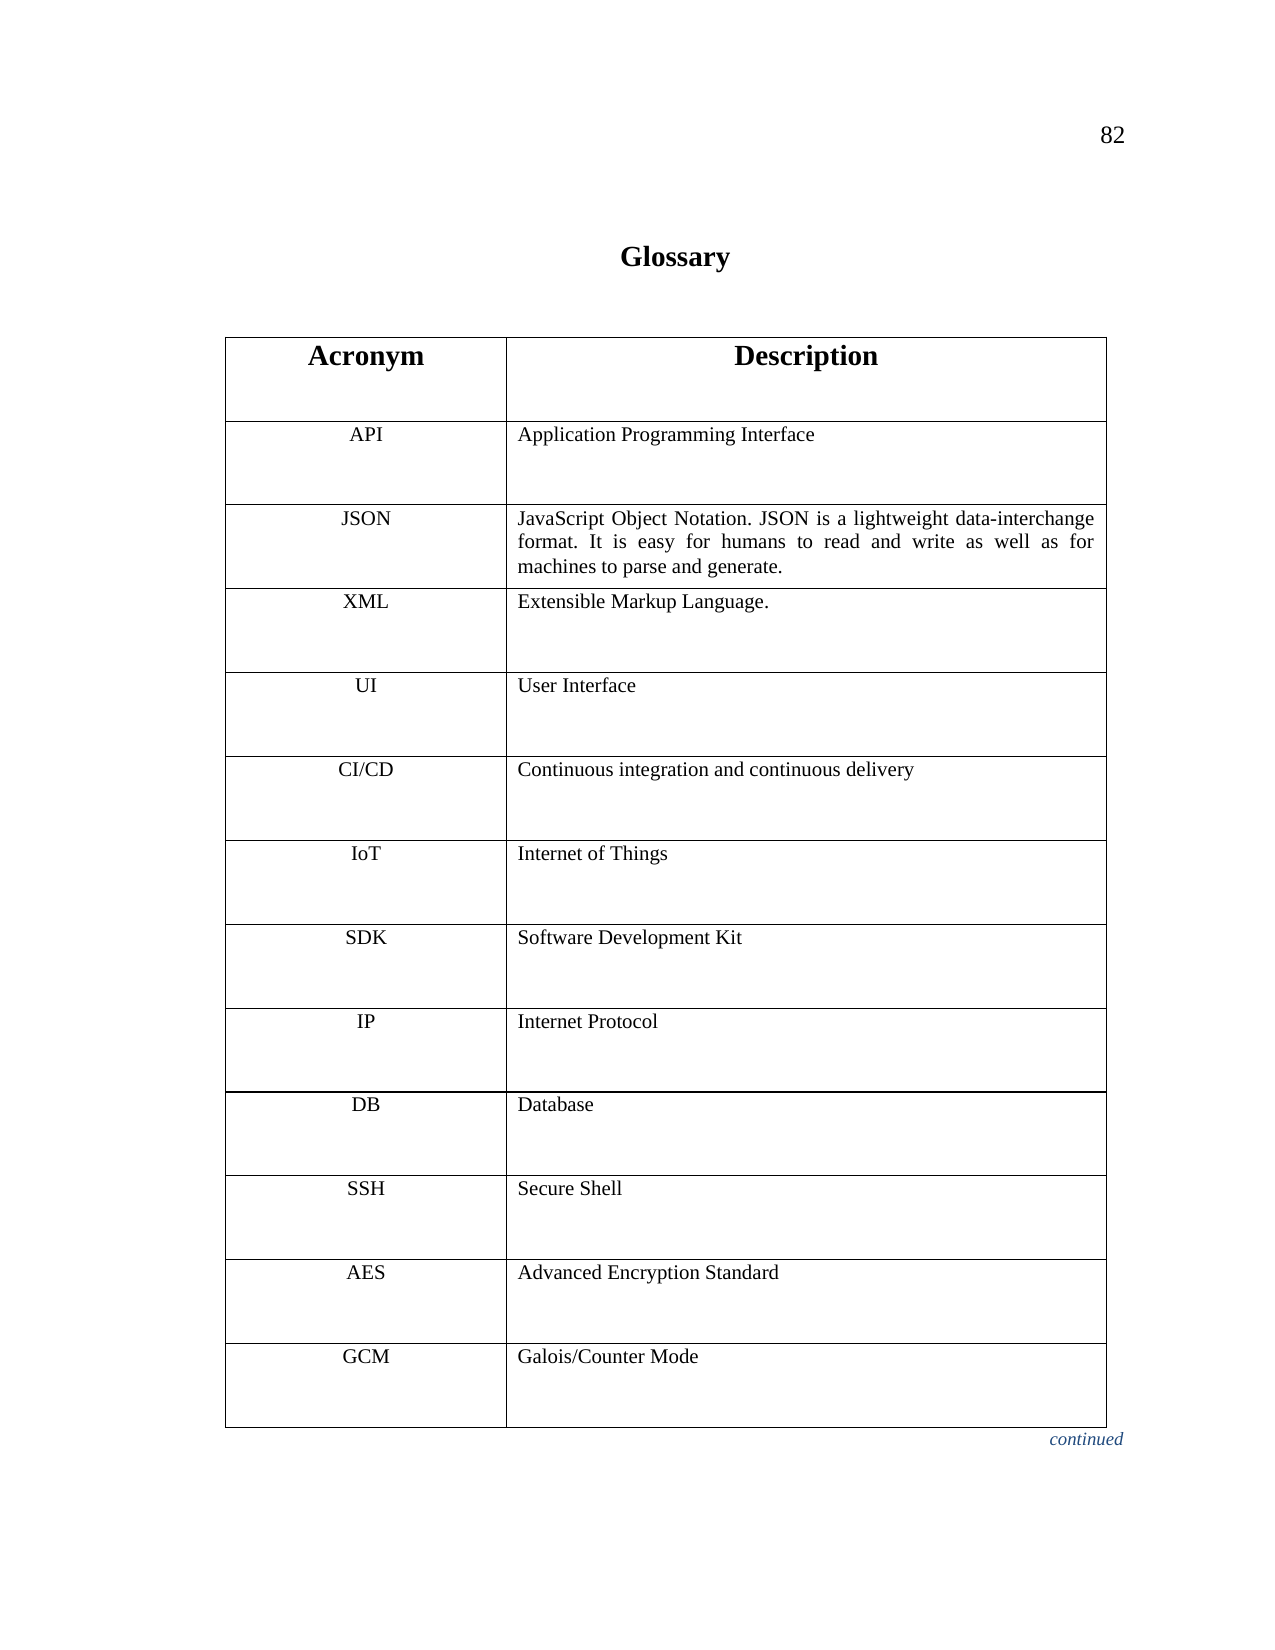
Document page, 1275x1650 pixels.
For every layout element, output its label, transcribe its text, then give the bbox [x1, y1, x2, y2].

table_cell DB [226, 1093, 506, 1175]
table_cell AES [226, 1260, 506, 1343]
table_cell Galois/Counter Mode [507, 1344, 1106, 1427]
table_cell XML [226, 589, 506, 672]
table_cell User Interface [507, 673, 1106, 756]
table_cell Database [507, 1093, 1106, 1175]
table_cell Internet of Things [507, 841, 1106, 924]
table_cell CI/CD [226, 757, 506, 840]
table_cell SSH [226, 1176, 506, 1259]
table_cell Secure Shell [507, 1176, 1106, 1259]
table_cell SDK [226, 925, 506, 1007]
table_cell UI [226, 673, 506, 756]
table_cell JSON [226, 505, 506, 588]
table_cell Extensible Markup Language. [507, 589, 1106, 672]
table_cell IoT [226, 841, 506, 924]
table_header Acronym [226, 338, 506, 421]
table_cell IP [226, 1009, 506, 1091]
table_cell Advanced Encryption Standard [507, 1260, 1106, 1343]
table_cell JavaScript Object Notation. JSON is a lightweight data-interchange format. It is easy for humans to read and write as well as for machines to parse and generate. [507, 505, 1106, 588]
table_cell Internet Protocol [507, 1009, 1106, 1091]
table_cell API [226, 422, 506, 504]
table_cell Software Development Kit [507, 925, 1106, 1007]
table_header Description [507, 338, 1106, 421]
subtitle Glossary [225, 220, 1125, 278]
table_cell GCM [226, 1344, 506, 1427]
table_cell Continuous integration and continuous delivery [507, 757, 1106, 840]
table_cell Application Programming Interface [507, 422, 1106, 504]
text continued [225, 1428, 1125, 1449]
